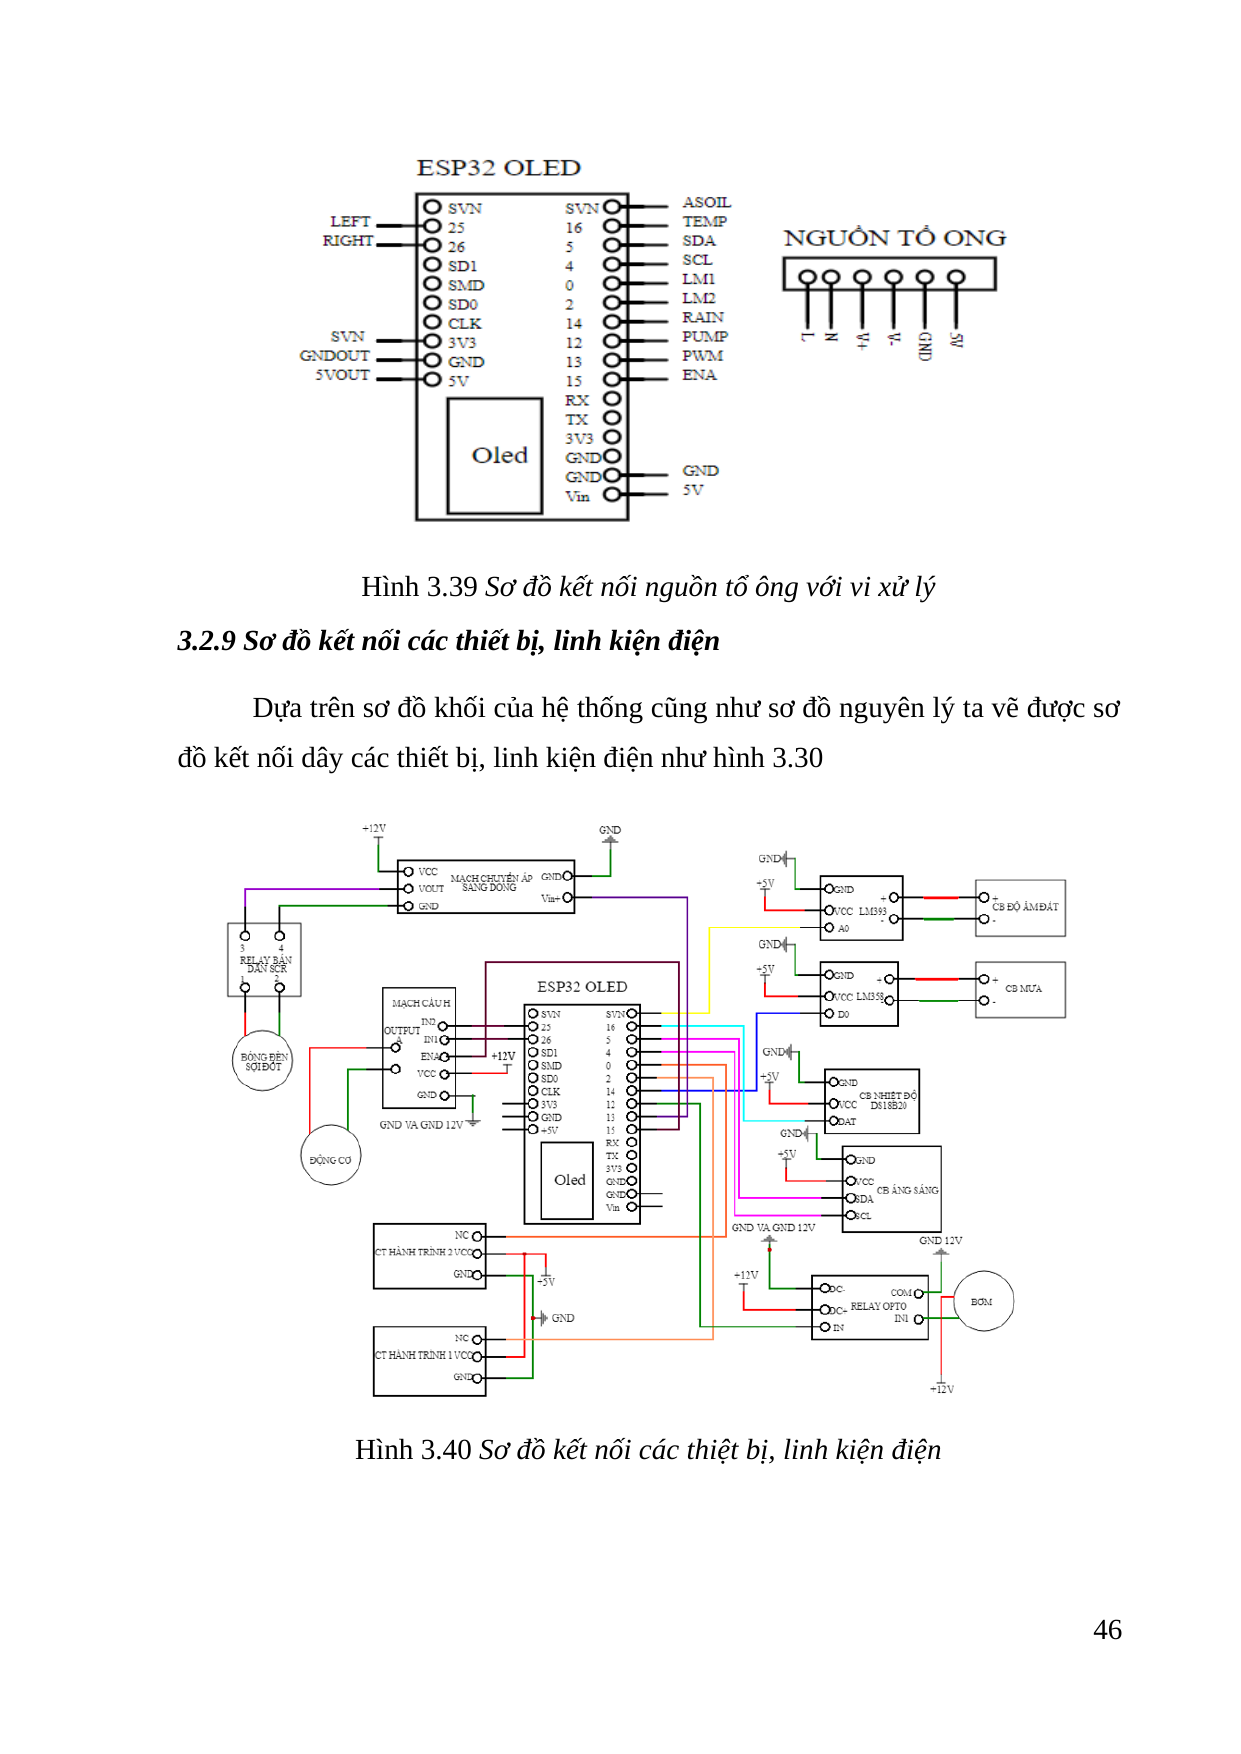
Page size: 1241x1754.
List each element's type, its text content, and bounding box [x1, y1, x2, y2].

picture [275, 118, 1024, 536]
subtitle 3.2.9 Sơ đồ kết nối các thiết bị, linh kiện điện [177, 623, 1122, 657]
text Dựa trên sơ đồ khối của hệ thống cũng như sơ đồ nguyên lý ta vẽ được sơ đồ kết nối dây các thiết bị, linh kiện điện như hình 3.30 [177, 690, 1122, 774]
picture [177, 807, 1123, 1399]
